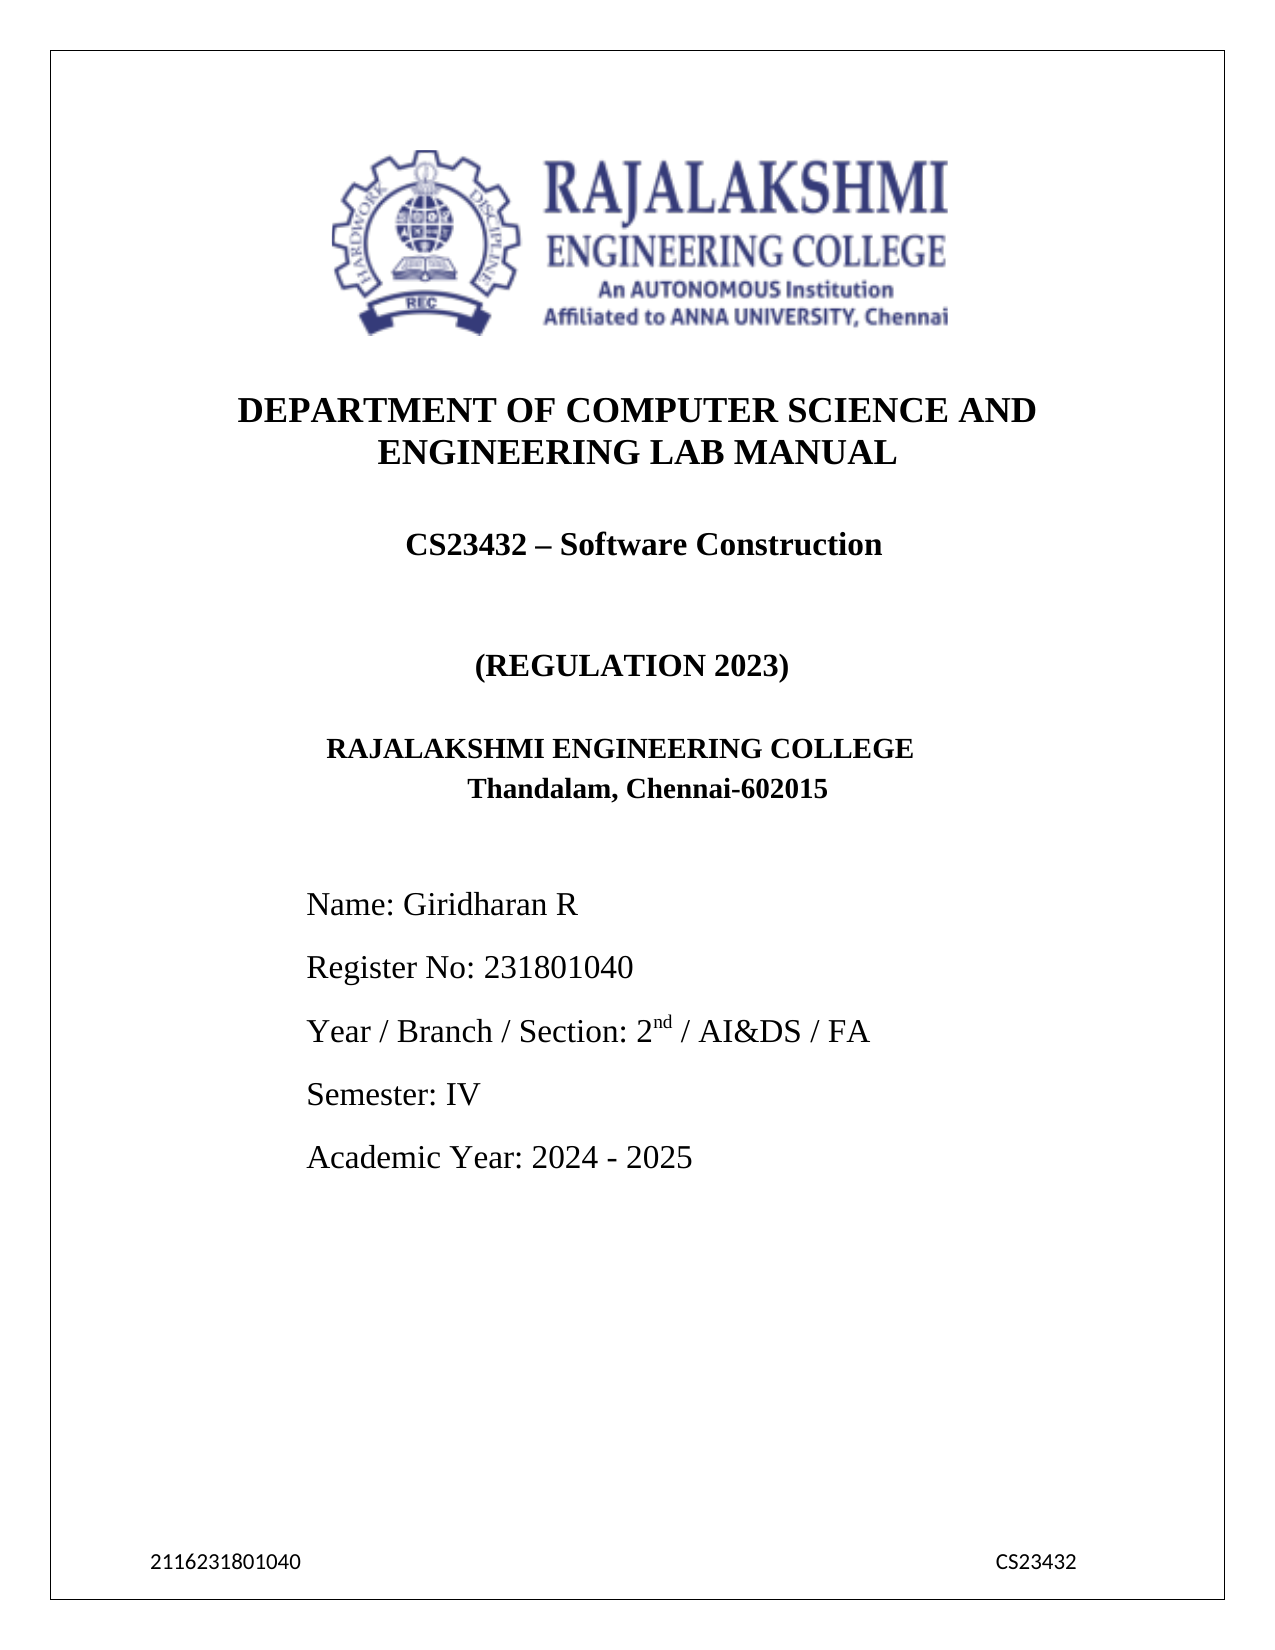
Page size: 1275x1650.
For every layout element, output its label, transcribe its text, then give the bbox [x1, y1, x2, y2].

text DEPARTMENT OF COMPUTER SCIENCE AND ENGINEERING LAB MANUAL [150, 389, 1125, 473]
text Thandalam, Chennai-602015 [150, 771, 828, 804]
text Year / Branch / Section: 2nd / AI&DS / FA [237, 1011, 923, 1049]
text CS23432 – Software Construction [300, 525, 913, 563]
text Register No: 231801040 [237, 948, 923, 986]
text RAJALAKSHMI ENGINEERING COLLEGE [150, 732, 914, 765]
text (REGULATION 2023) [150, 646, 789, 683]
text Academic Year: 2024 - 2025 [306, 1138, 923, 1176]
picture [331, 150, 948, 336]
text Semester: IV [306, 1074, 923, 1113]
text Name: Giridharan R [300, 884, 923, 923]
